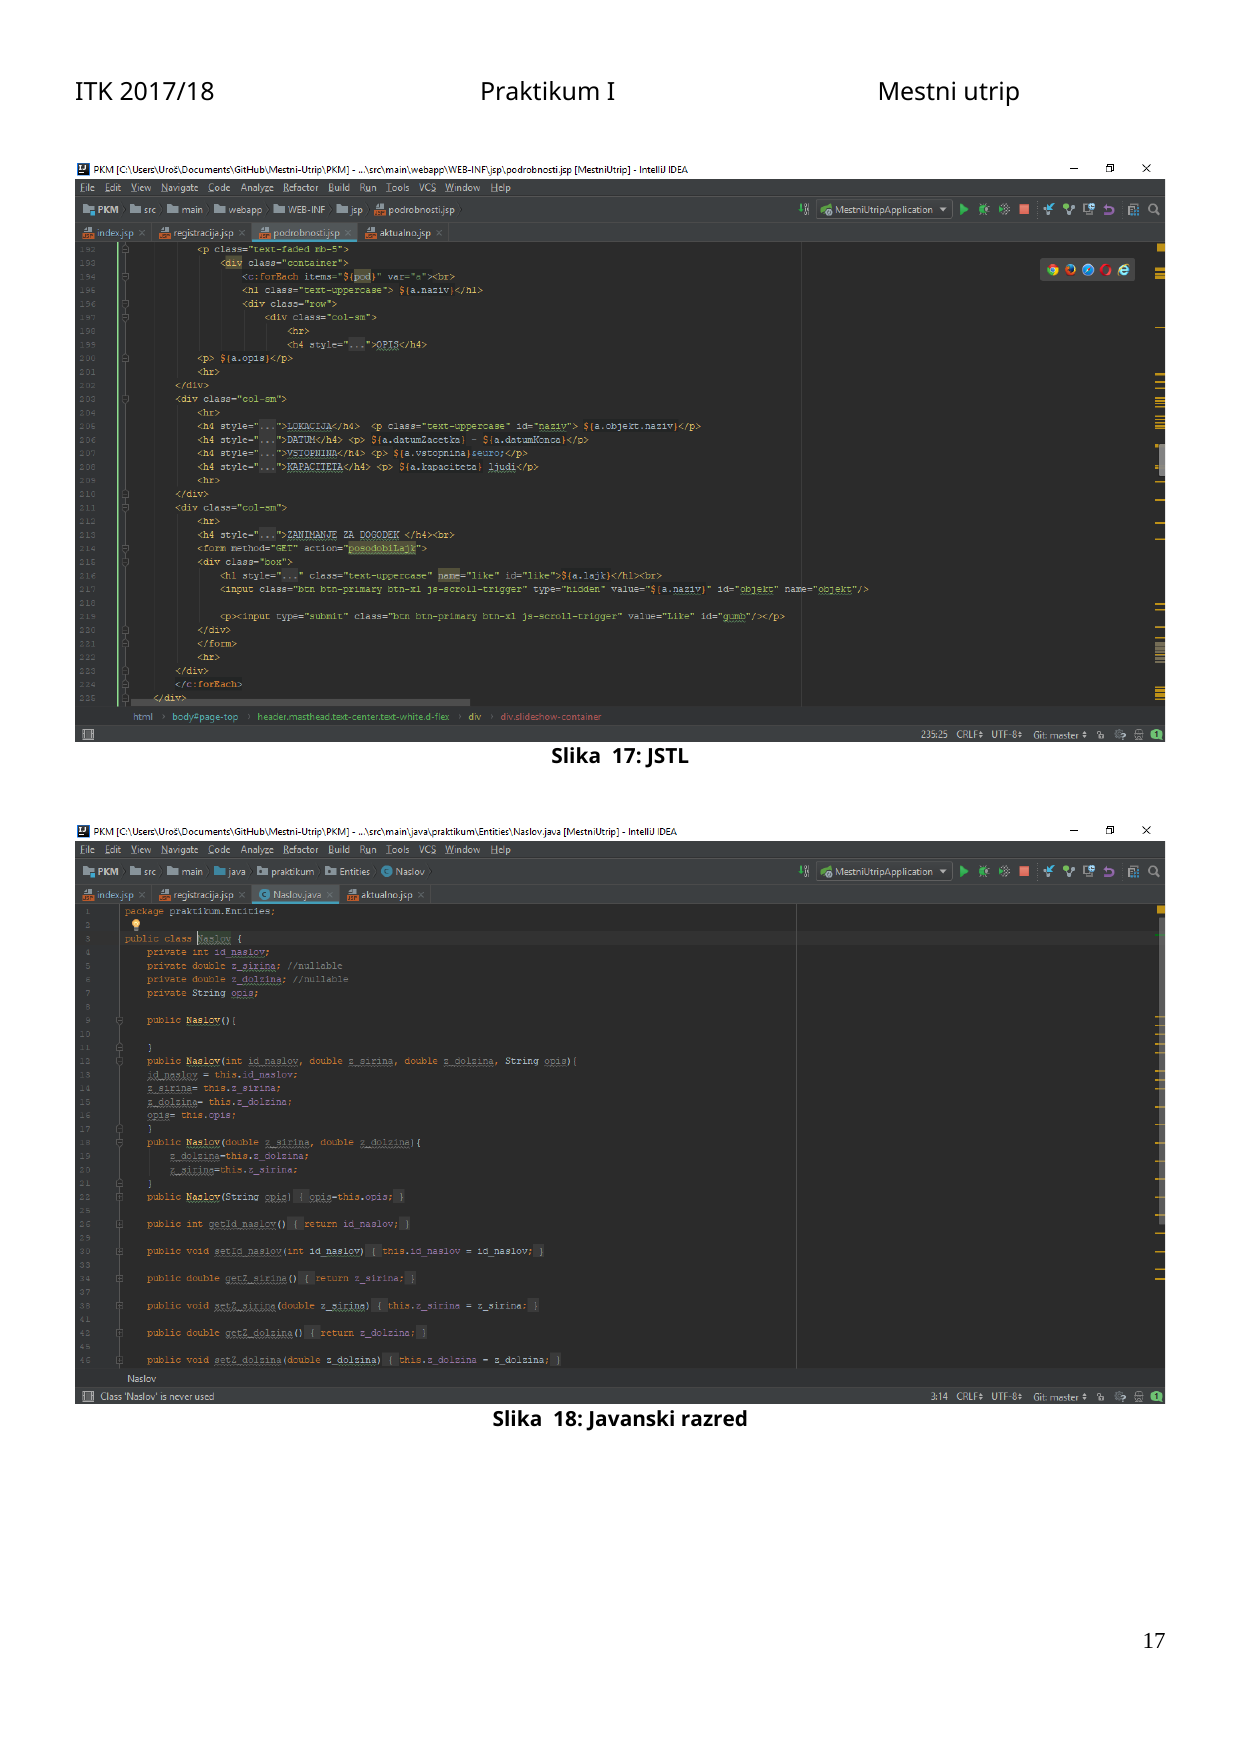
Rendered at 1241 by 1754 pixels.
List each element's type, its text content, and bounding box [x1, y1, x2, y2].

text Slika 18: Javanski razred [75, 1404, 1165, 1432]
picture [75, 822, 1166, 1404]
picture [75, 160, 1166, 742]
text Slika 17: JSTL [75, 742, 1165, 770]
